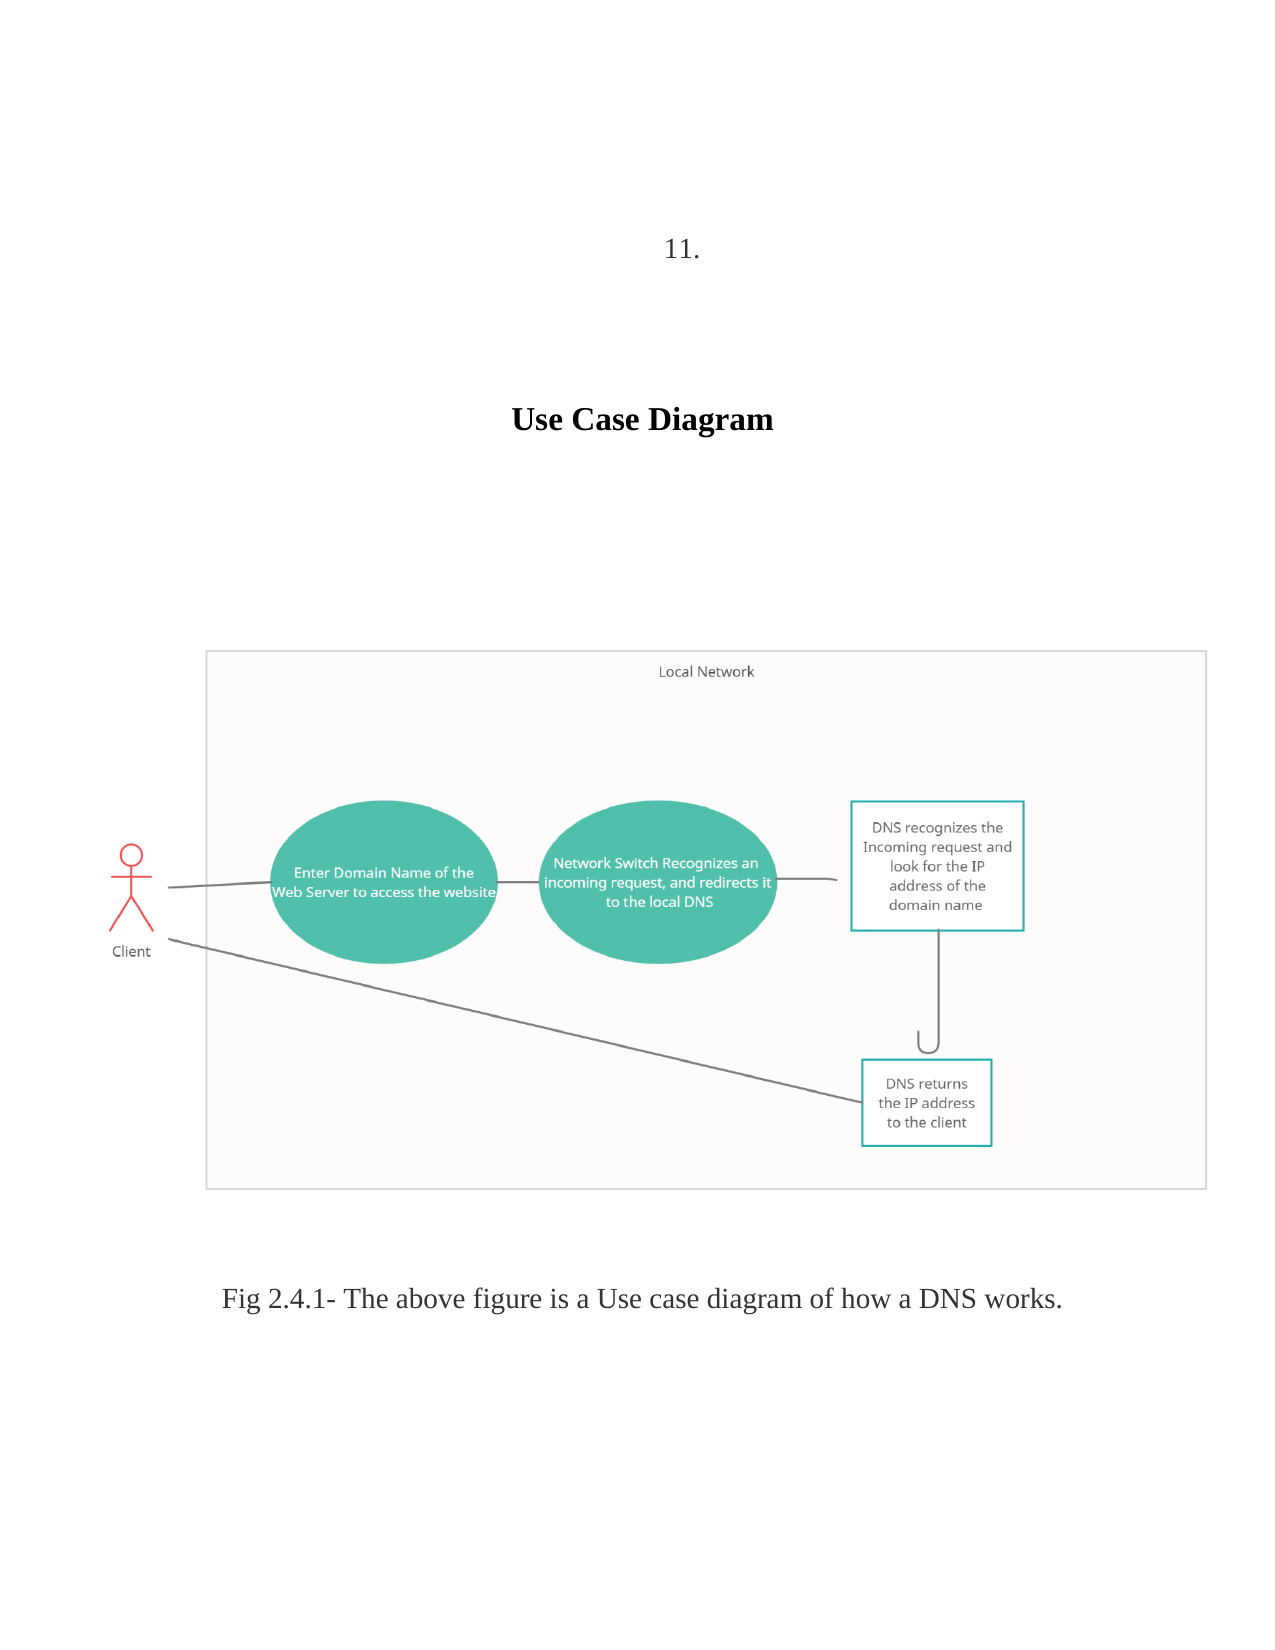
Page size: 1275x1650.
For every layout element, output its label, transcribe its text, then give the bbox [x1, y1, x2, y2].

picture [88, 629, 1228, 1210]
text Fig 2.4.1- The above figure is a Use case diagram of how a DNS works. [89, 1281, 1196, 1315]
text 11. [89, 232, 1196, 265]
text Use Case Diagram [89, 399, 1196, 438]
